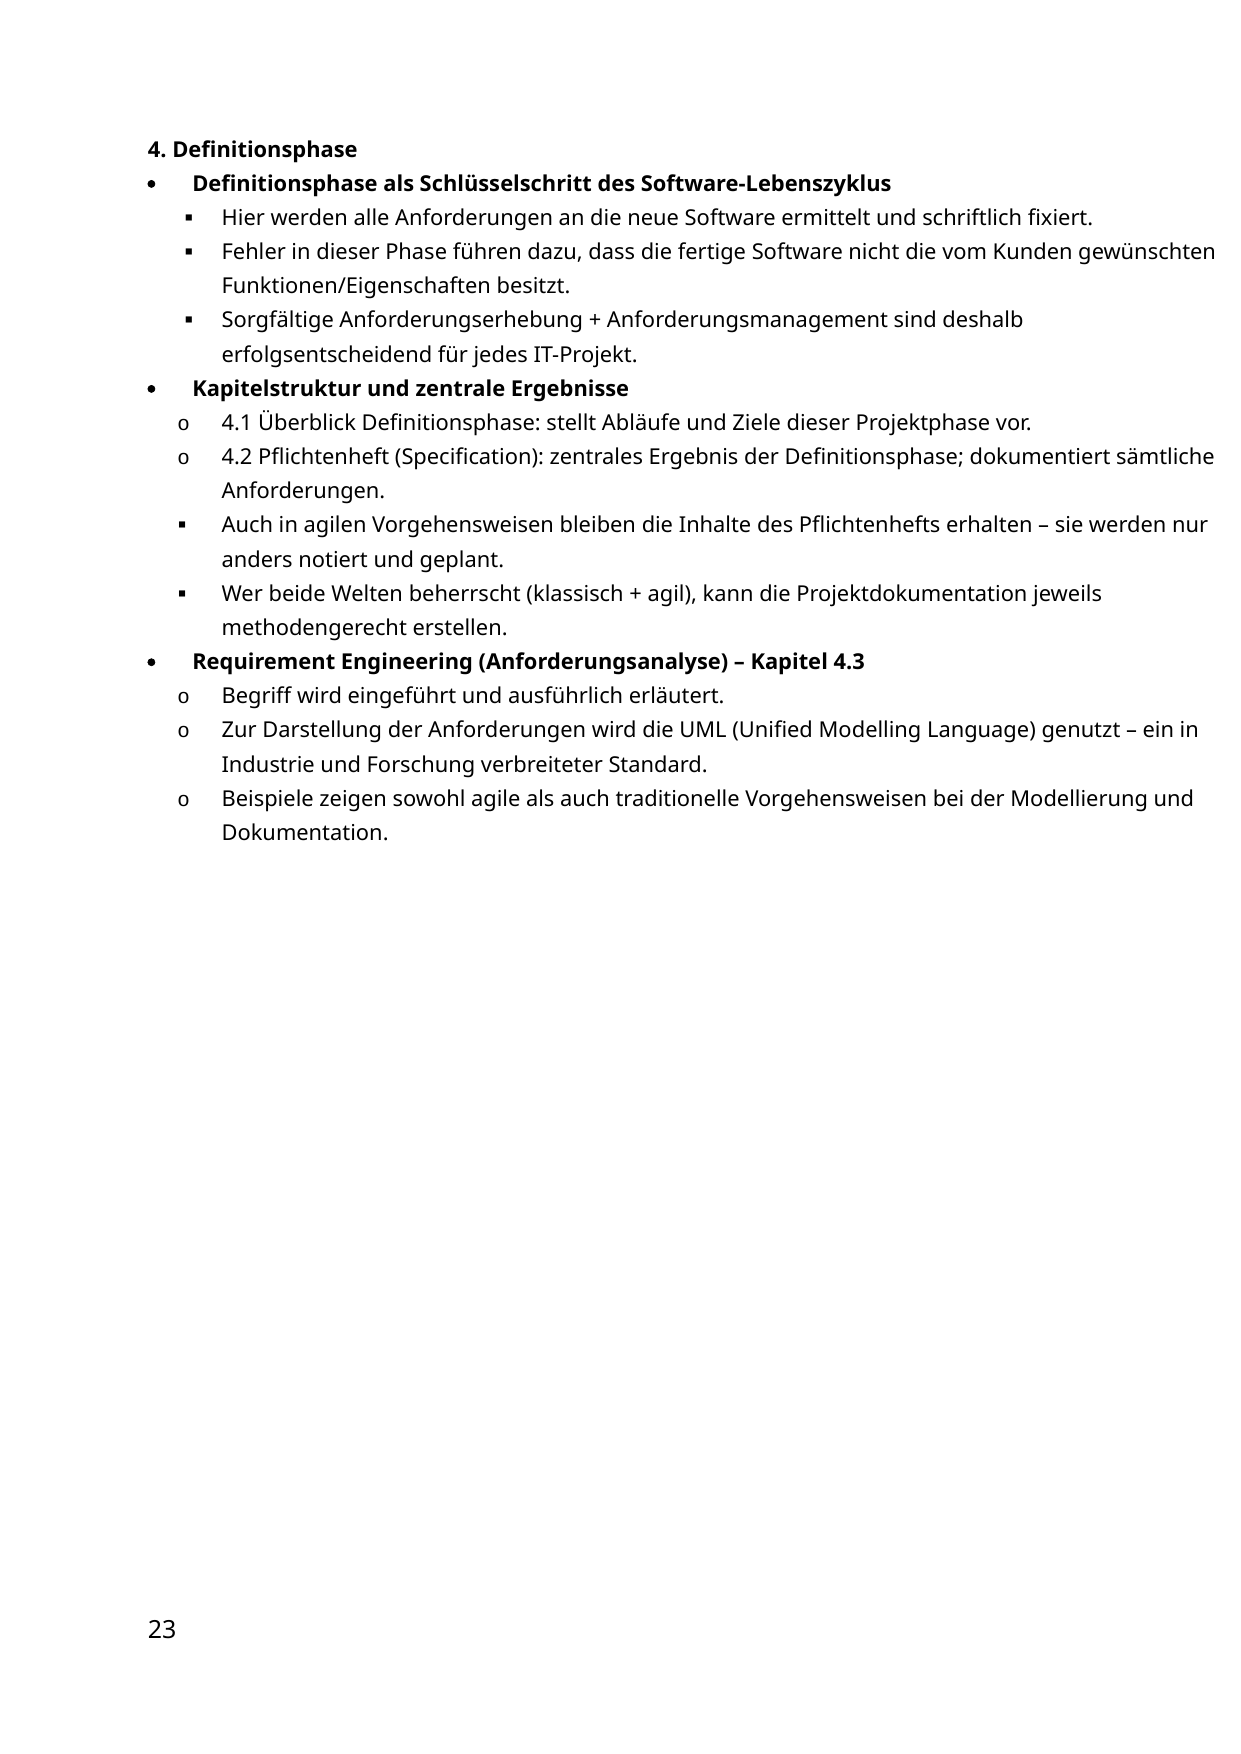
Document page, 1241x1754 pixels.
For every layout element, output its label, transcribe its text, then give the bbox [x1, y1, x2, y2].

list Hier werden alle Anforderungen an die neue Software ermittelt und schriftlich fixiert. [184, 202, 1240, 232]
list Requirement Engineering (Anforderungsanalyse) – Kapitel 4.3 [148, 646, 1240, 676]
list Beispiele zeigen sowohl agile als auch traditionelle Vorgehensweisen bei der Modellierung und Dokumentation. [177, 783, 1240, 847]
list Definitionsphase als Schlüsselschritt des Software-Lebenszyklus [148, 168, 1240, 198]
list Fehler in dieser Phase führen dazu, dass die fertige Software nicht die vom Kunden gewünschten Funktionen/Eigenschaften besitzt. [184, 236, 1240, 300]
list Begriff wird eingeführt und ausführlich erläutert. [177, 680, 1240, 710]
list Kapitelstruktur und zentrale Ergebnisse [148, 373, 1240, 403]
list Wer beide Welten beherrscht (klassisch + agil), kann die Projektdokumentation jeweils methodengerecht erstellen. [177, 578, 1240, 642]
list 4.1 Überblick Definitionsphase: stellt Abläufe und Ziele dieser Projektphase vor. [177, 407, 1240, 437]
list Auch in agilen Vorgehensweisen bleiben die Inhalte des Pflichtenhefts erhalten – sie werden nur anders notiert und geplant. [177, 509, 1240, 573]
list Zur Darstellung der Anforderungen wird die UML (Unified Modelling Language) genutzt – ein in Industrie und Forschung verbreiteter Standard. [177, 714, 1240, 778]
text 4. Definitionsphase [148, 134, 1240, 163]
list Sorgfältige Anforderungserhebung + Anforderungsmanagement sind deshalb erfolgsentscheidend für jedes IT-Projekt. [184, 304, 1240, 368]
list 4.2 Pflichtenheft (Specification): zentrales Ergebnis der Definitionsphase; dokumentiert sämtliche Anforderungen. [177, 441, 1240, 505]
